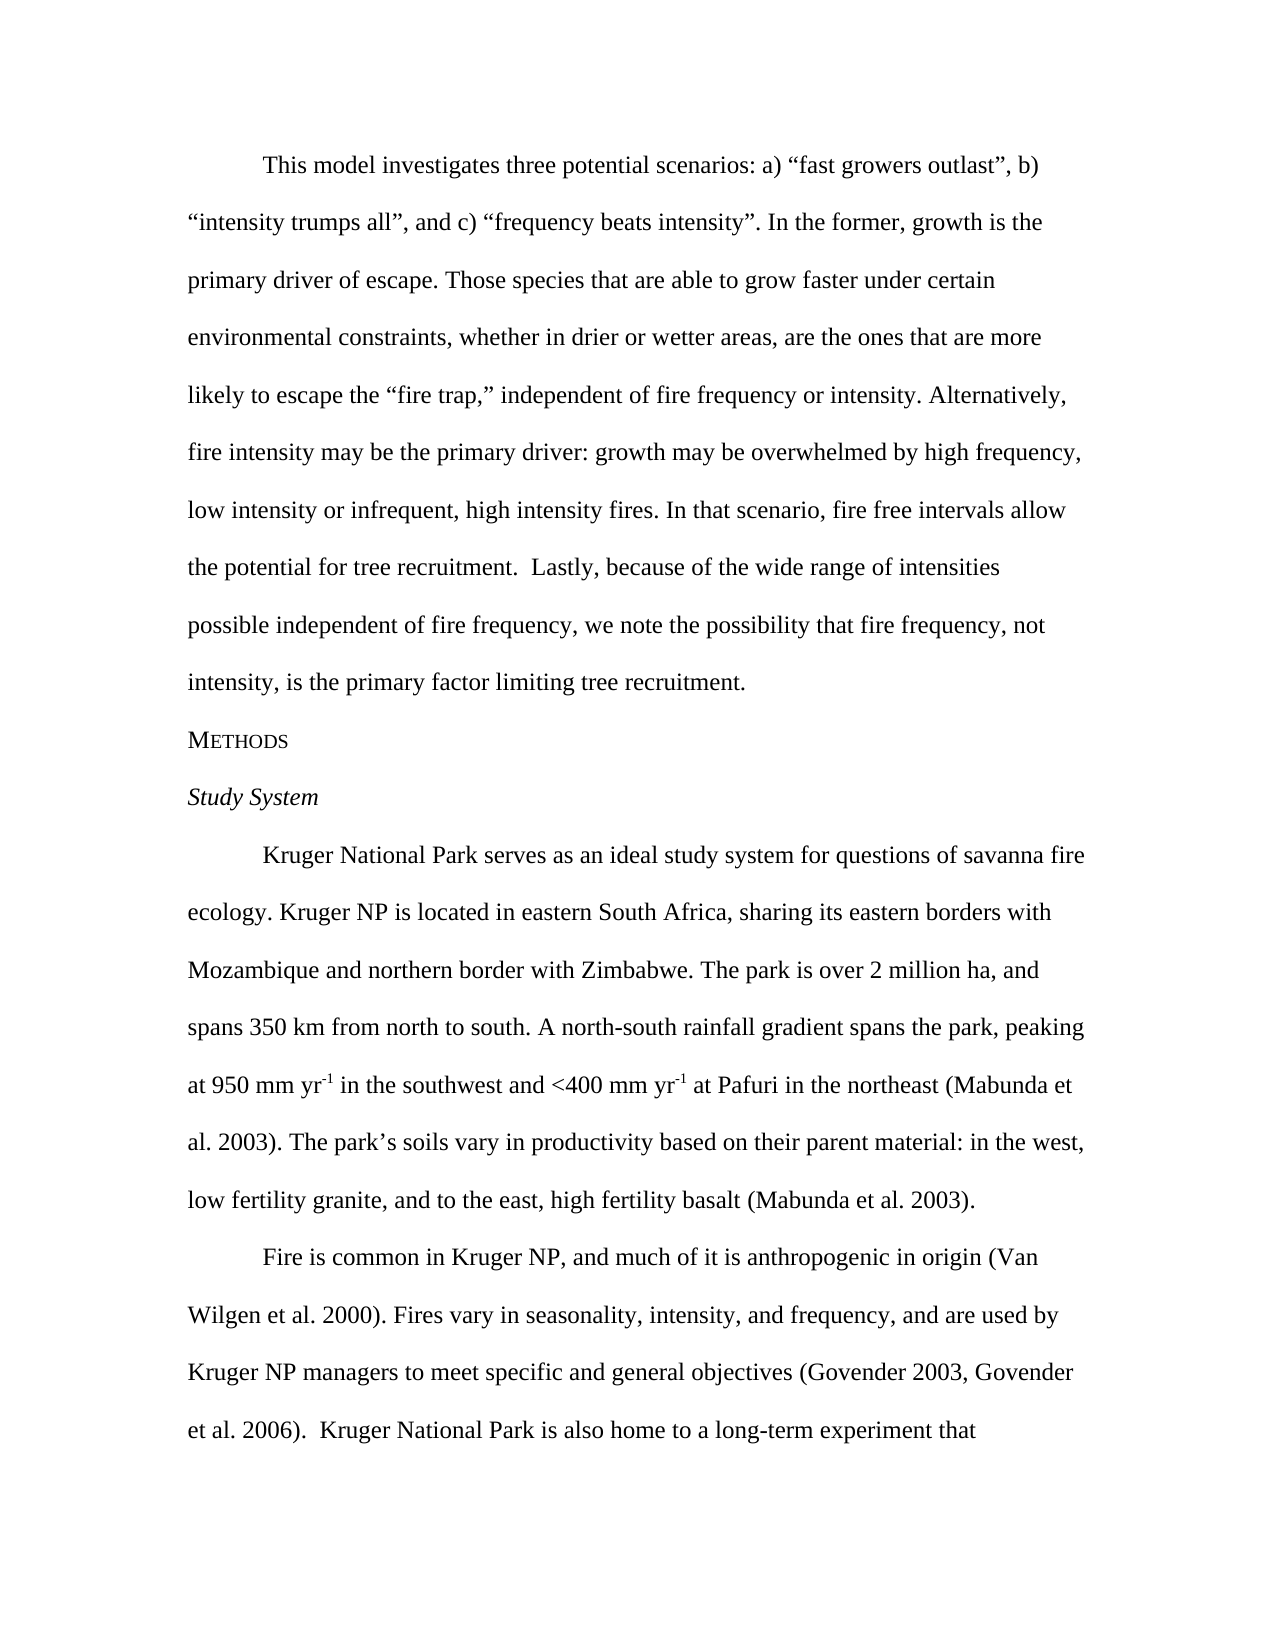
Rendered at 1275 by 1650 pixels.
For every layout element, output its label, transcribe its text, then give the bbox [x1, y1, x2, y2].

subtitle Methods [187, 725, 1087, 754]
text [187, 1242, 1087, 1444]
subtitle Study System [187, 782, 1087, 811]
text This model investigates three potential scenarios: a) “fast growers outlast”, b) “intensity trumps all”, and c) “frequency beats intensity”. In the former, growth is the primary driver of escape. Those species that are able to grow faster under certain environmental constraints, whether in drier or wetter areas, are the ones that are more likely to escape the “fire trap,” independent of fire frequency or intensity. Alternatively, fire intensity may be the primary driver: growth may be overwhelmed by high frequency, low intensity or infrequent, high intensity fires. In that scenario, fire free intervals allow the potential for tree recruitment. Lastly, because of the wide range of intensities possible independent of fire frequency, we note the possibility that fire frequency, not intensity, is the primary factor limiting tree recruitment. [187, 150, 1087, 696]
text Kruger National Park serves as an ideal study system for questions of savanna fire ecology. Kruger NP is located in eastern South Africa, sharing its eastern borders with Mozambique and northern border with Zimbabwe. The park is over 2 million ha, and spans 350 km from north to south. A north-south rainfall gradient spans the park, peaking at 950 mm yr-1 in the southwest and <400 mm yr-1 at Pafuri in the northeast (Mabunda et al. 2003). The park’s soils vary in productivity based on their parent material: in the west, low fertility granite, and to the east, high fertility basalt (Mabunda et al. 2003). [187, 840, 1087, 1214]
